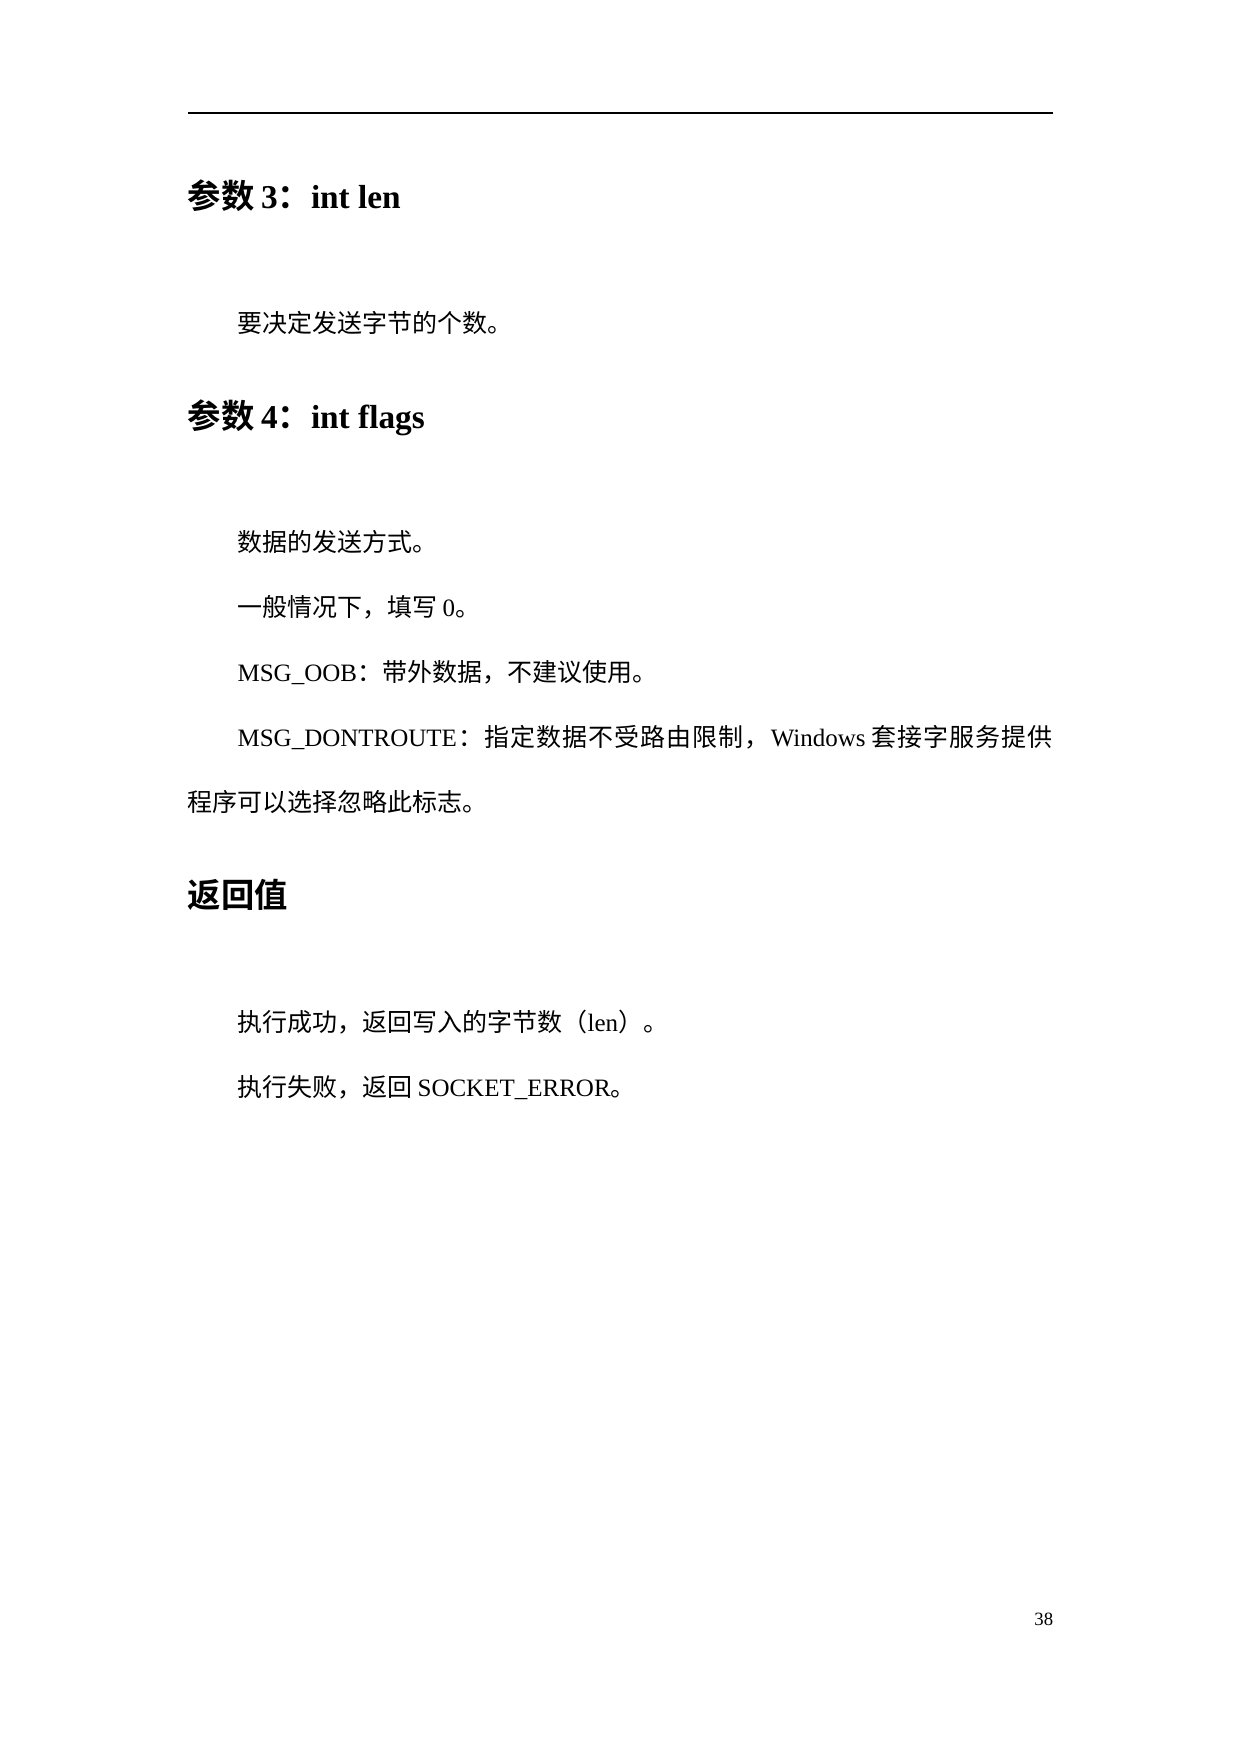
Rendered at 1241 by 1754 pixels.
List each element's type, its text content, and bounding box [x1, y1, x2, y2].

subtitle 参数3：int len [187, 162, 1053, 227]
text 一般情况下，填写0。 [187, 573, 1053, 638]
text 执行成功，返回写入的字节数（len）。 [187, 988, 1053, 1053]
text 数据的发送方式。 [187, 508, 1053, 573]
subtitle 参数4：int flags [187, 381, 1053, 446]
text MSG_DONTROUTE：指定数据不受路由限制，Windows套接字服务提供程序可以选择忽略此标志。 [187, 703, 1053, 833]
text MSG_OOB：带外数据，不建议使用。 [187, 638, 1053, 703]
text 要决定发送字节的个数。 [187, 289, 1053, 354]
subtitle 返回值 [187, 861, 1053, 926]
text 执行失败，返回SOCKET_ERROR。 [187, 1053, 1053, 1118]
